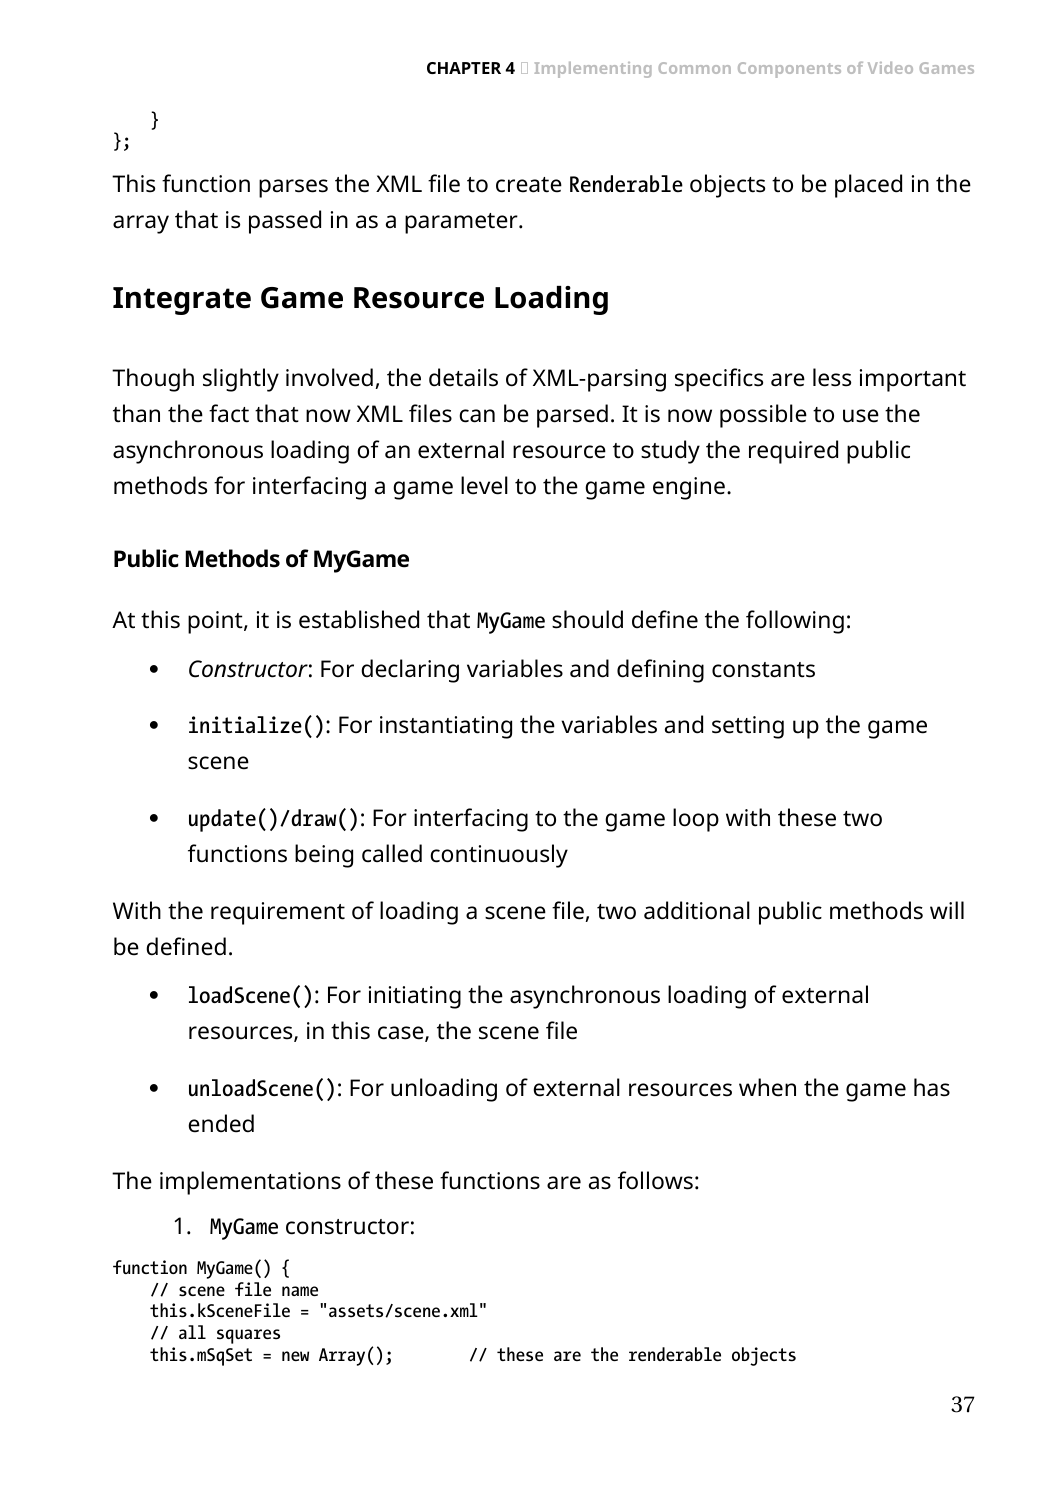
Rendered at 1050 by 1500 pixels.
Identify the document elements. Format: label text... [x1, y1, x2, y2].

text this.kSceneFile = "assets/scene.xml" [112, 1304, 975, 1323]
text } [112, 112, 975, 131]
text // all squares [112, 1326, 975, 1344]
text unloadScene(): For unloading of external resources when the game has ended [150, 1072, 975, 1139]
text loadScene(): For initiating the asynchronous loading of external resources, in this case, the scene file [150, 979, 975, 1046]
text This function parses the XML file to create Renderable objects to be placed in the array that is passed in as a parameter. [112, 168, 975, 235]
text With the requirement of loading a scene file, two additional public methods will be defined. [112, 895, 975, 962]
list MyGame constructor: [172, 1213, 885, 1240]
text this.mSqSet = new Array(); // these are the renderable objects [112, 1347, 975, 1366]
text At this point, it is established that MyGame should define the following: [112, 604, 975, 635]
text Constructor: For declaring variables and defining constants [150, 653, 975, 684]
subtitle Integrate Game Resource Loading [112, 277, 975, 317]
text Though slightly involved, the details of XML-parsing specifics are less important than the fact that now XML files can be parsed. It is now possible to use the asynchronous loading of an external resource to study the required public methods for interfacing a game level to the game engine. [112, 362, 975, 501]
text // scene file name [112, 1282, 975, 1301]
text function MyGame() { [112, 1261, 975, 1280]
subtitle Public Methods of MyGame [112, 543, 975, 574]
text initialize(): For instantiating the variables and setting up the game scene [150, 709, 975, 777]
text The implementations of these functions are as follows: [112, 1164, 975, 1196]
text update()/draw(): For interfacing to the game loop with these two functions being called continuously [150, 802, 975, 869]
text }; [112, 134, 975, 153]
